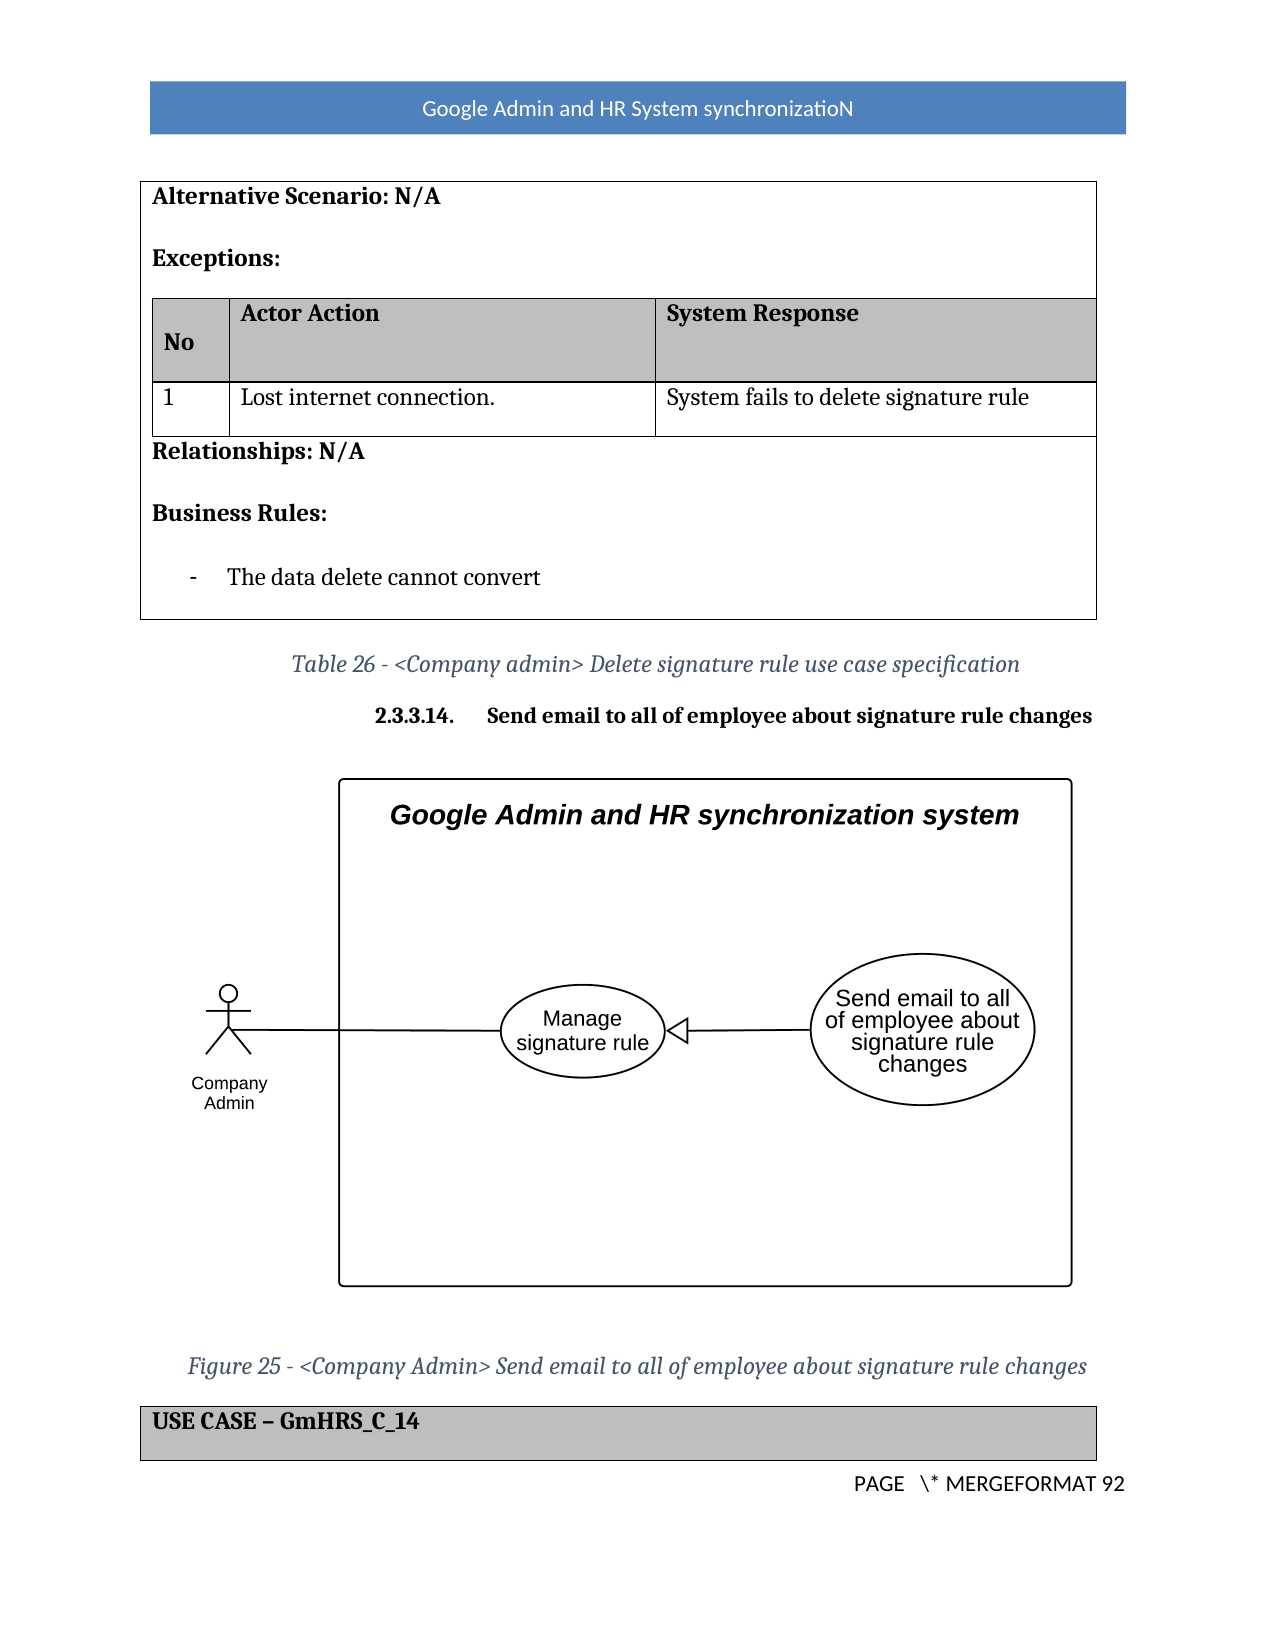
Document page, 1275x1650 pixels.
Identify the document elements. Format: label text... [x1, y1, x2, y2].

text Table 26 - <Company admin> Delete signature rule use case specification [187, 649, 1125, 678]
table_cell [141, 182, 1096, 619]
text Figure 25 - <Company Admin> Send email to all of employee about signature rule changes [150, 1352, 1125, 1381]
subtitle Send email to all of employee about signature rule changes [375, 703, 1125, 730]
picture [168, 754, 1107, 1319]
table_header USE CASE – GmHRS_C_14 [141, 1407, 1096, 1460]
